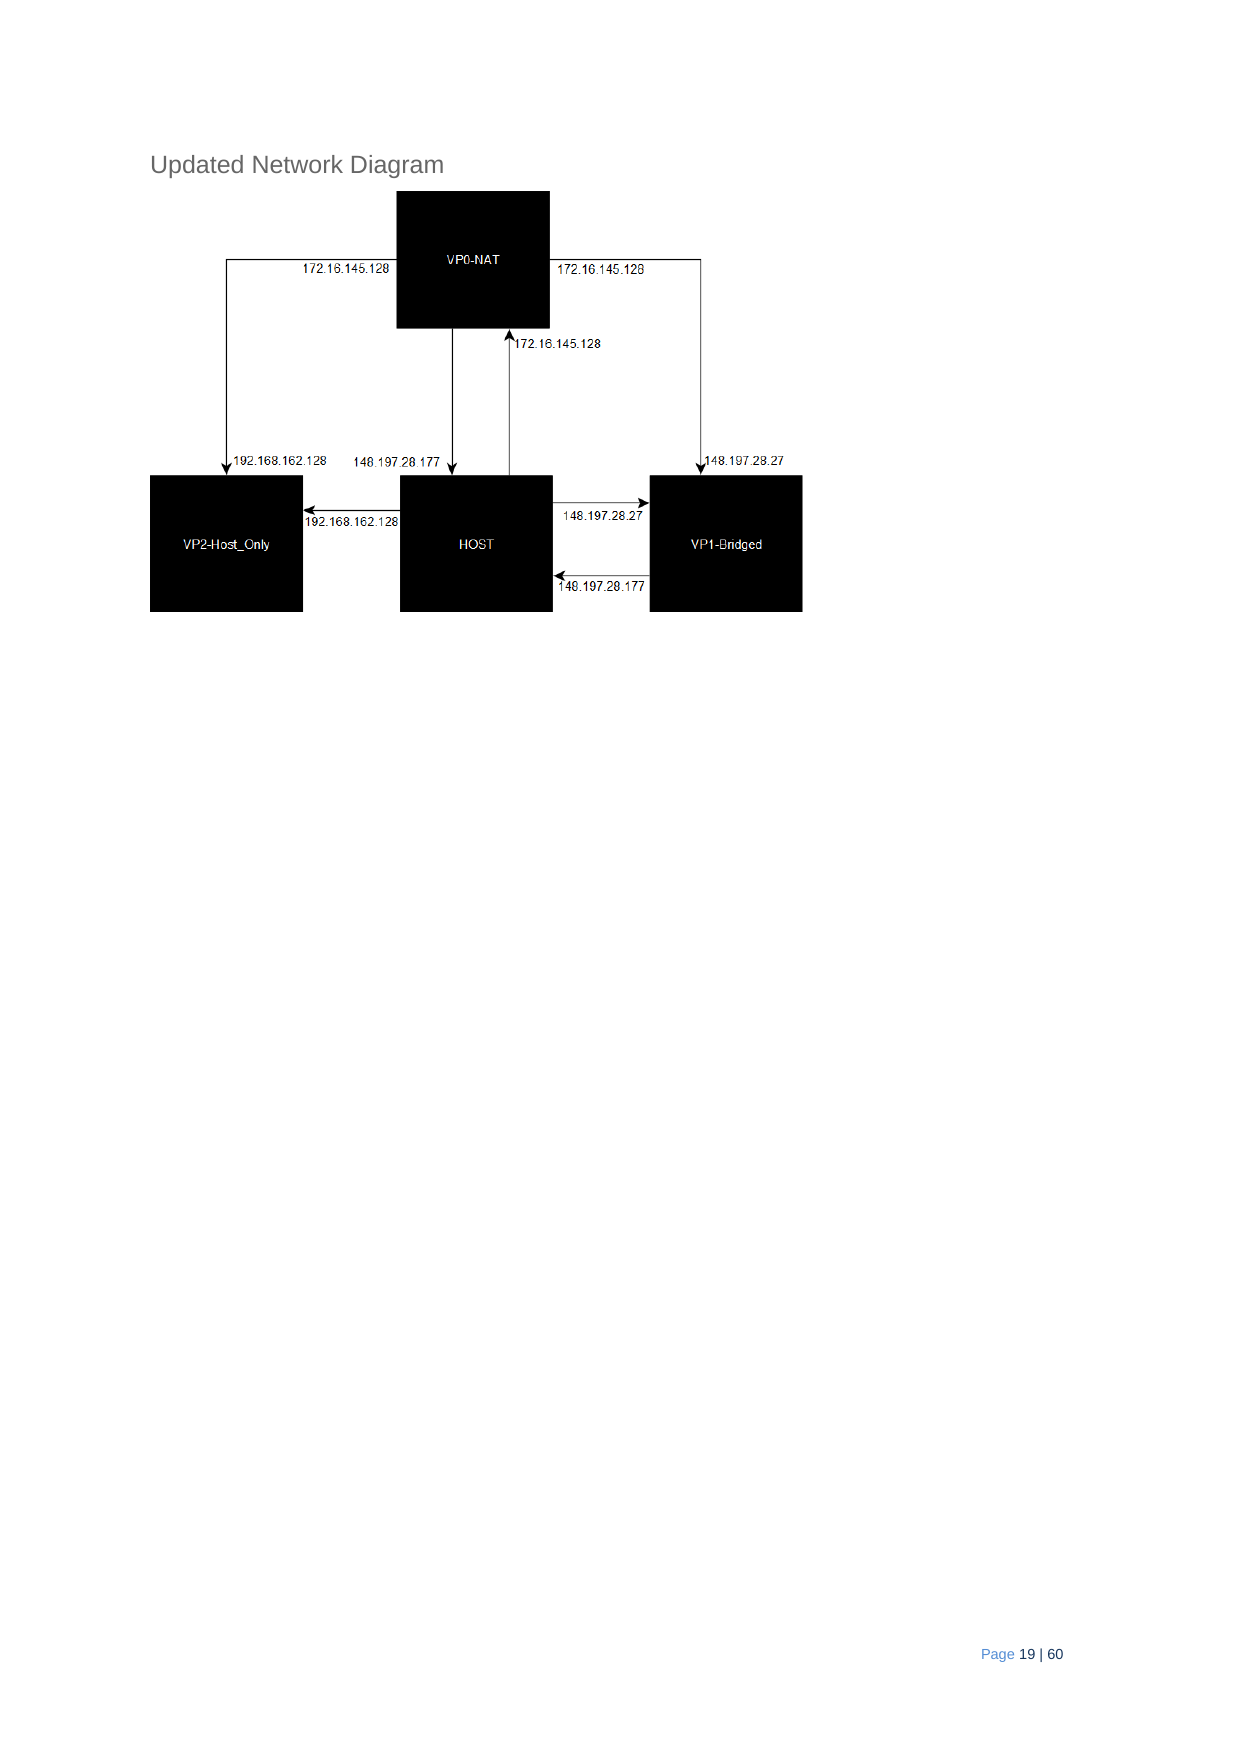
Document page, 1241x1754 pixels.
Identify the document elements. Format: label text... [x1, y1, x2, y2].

subtitle Updated Network Diagram [150, 150, 1090, 179]
picture [150, 191, 803, 612]
